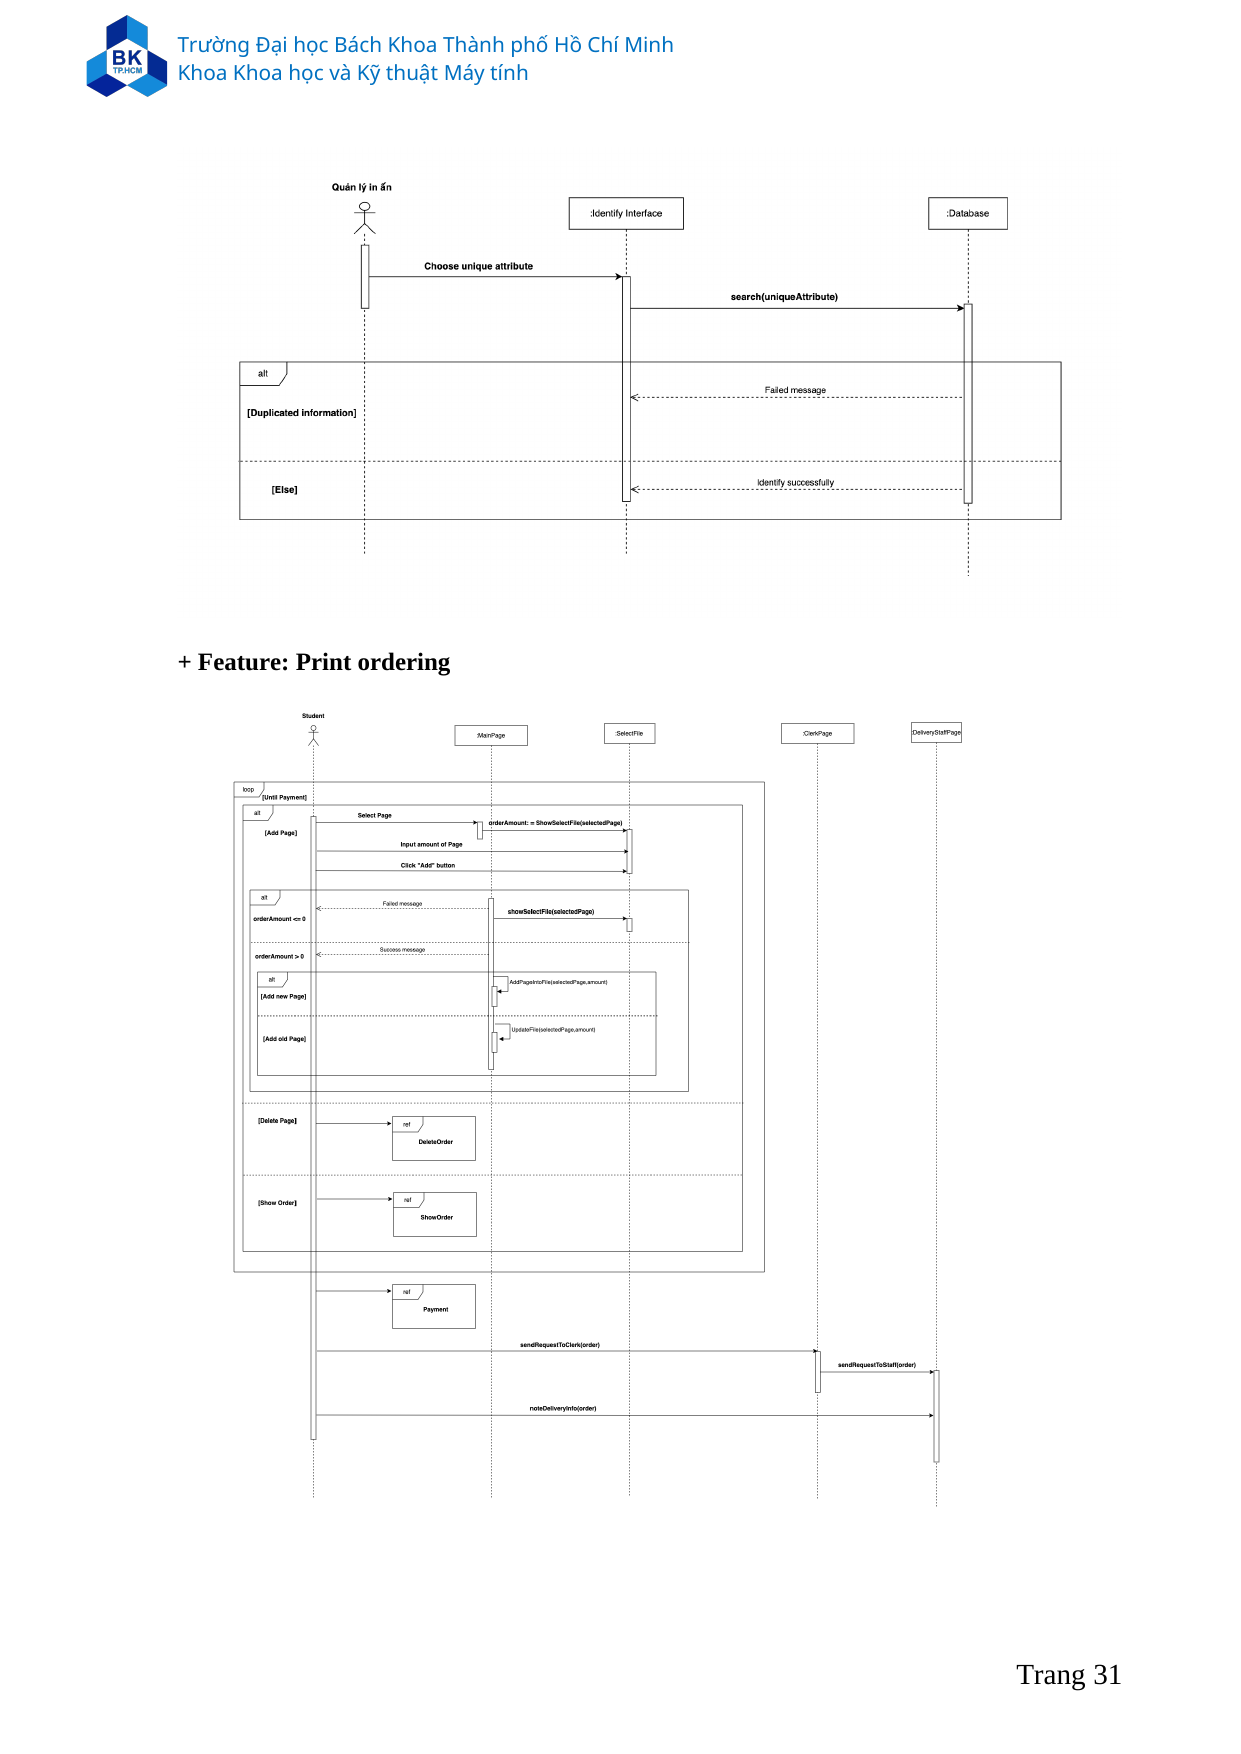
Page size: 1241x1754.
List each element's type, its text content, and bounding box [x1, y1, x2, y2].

picture [86, 15, 168, 97]
picture [177, 704, 1123, 1534]
text + Feature: Print ordering [177, 647, 1122, 675]
picture [177, 147, 1123, 618]
